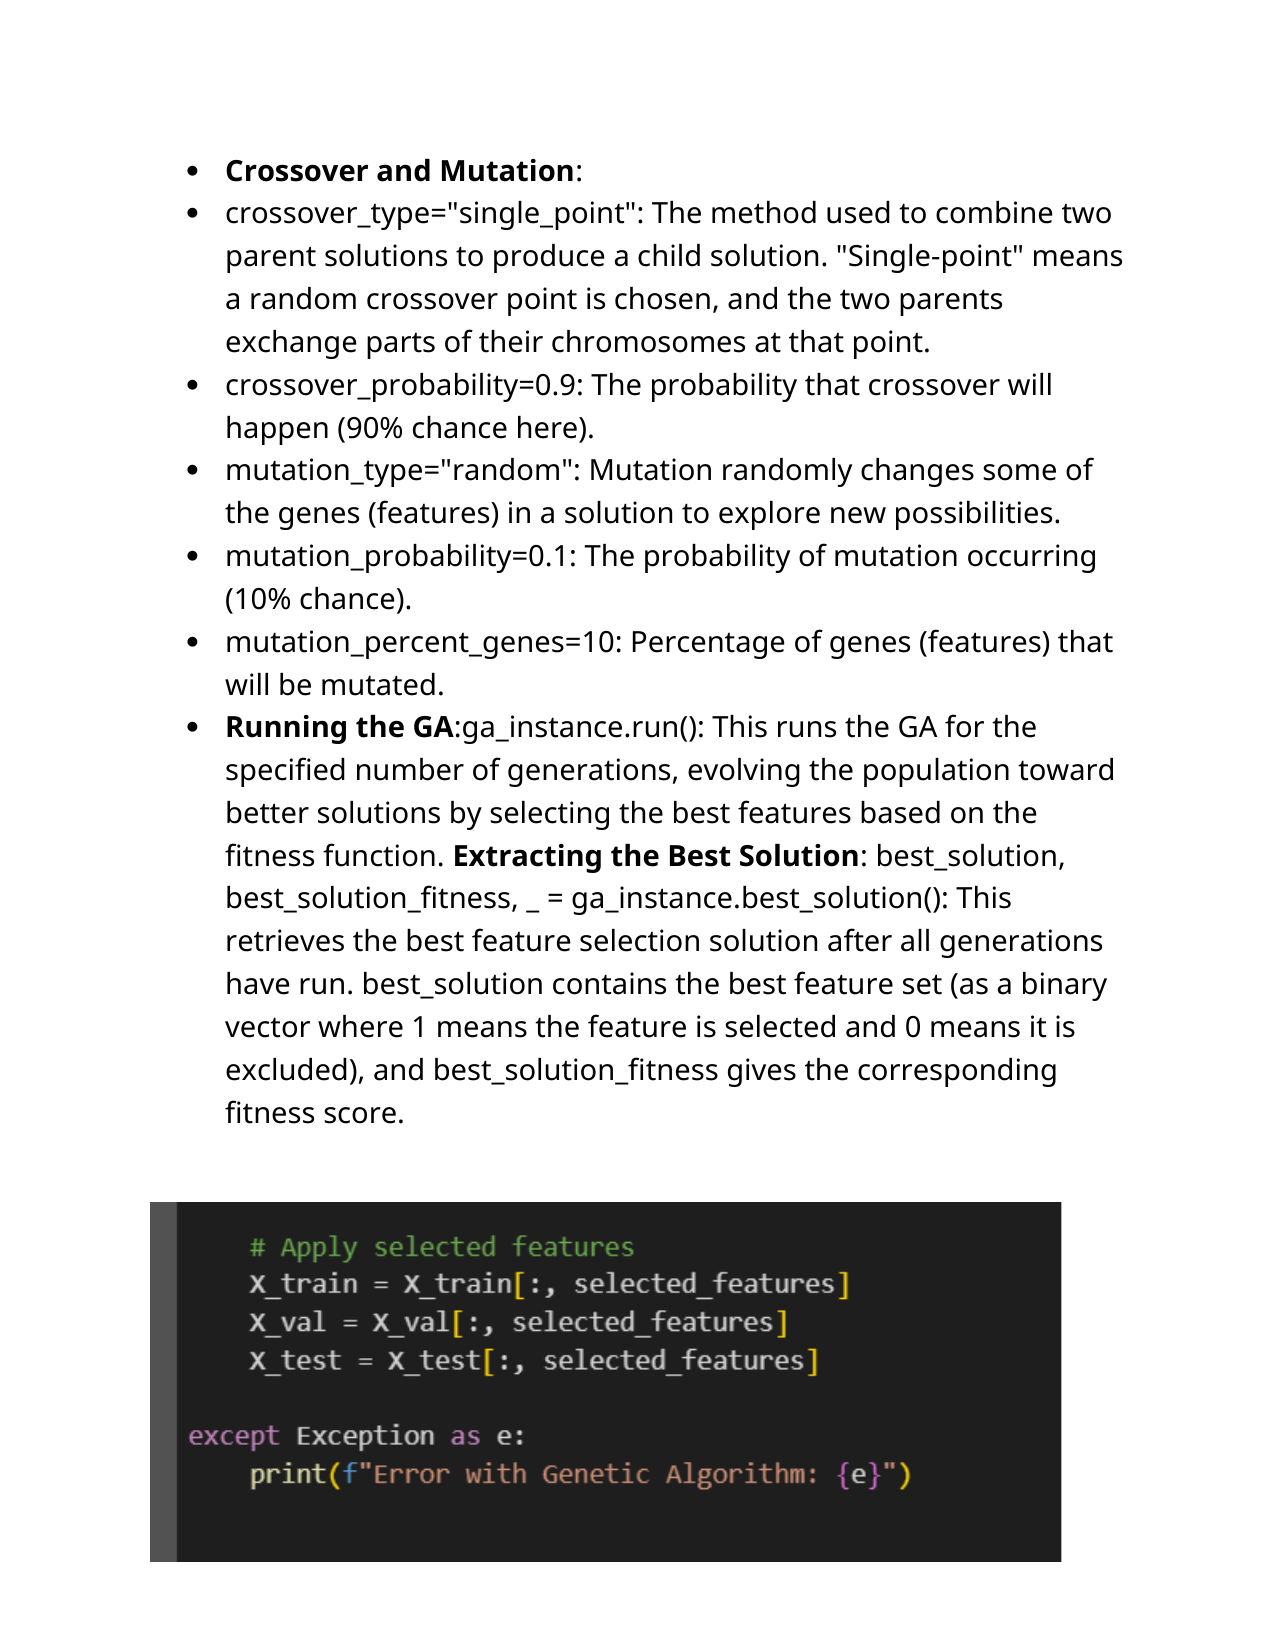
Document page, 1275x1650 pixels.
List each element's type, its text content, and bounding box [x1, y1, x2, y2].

list mutation_probability=0.1: The probability of mutation occurring (10% chance). [187, 535, 1125, 618]
list crossover_type="single_point": The method used to combine two parent solutions to produce a child solution. "Single-point" means a random crossover point is chosen, and the two parents exchange parts of their chromosomes at that point. [187, 193, 1125, 361]
picture [150, 1202, 1062, 1562]
list Crossover and Mutation: [187, 150, 1125, 190]
list mutation_type="random": Mutation randomly changes some of the genes (features) in a solution to explore new possibilities. [187, 450, 1125, 532]
list crossover_probability=0.9: The probability that crossover will happen (90% chance here). [187, 364, 1125, 447]
list mutation_percent_genes=10: Percentage of genes (features) that will be mutated. [187, 621, 1125, 703]
list Running the GA:ga_instance.run(): This runs the GA for the specified number of generations, evolving the population toward better solutions by selecting the best features based on the fitness function. Extracting the Best Solution: best_solution, best_solution_fitness, _ = ga_instance.best_solution(): This retrieves the best feature selection solution after all generations have run. best_solution contains the best feature set (as a binary vector where 1 means the feature is selected and 0 means it is excluded), and best_solution_fitness gives the corresponding fitness score. [187, 707, 1125, 1132]
